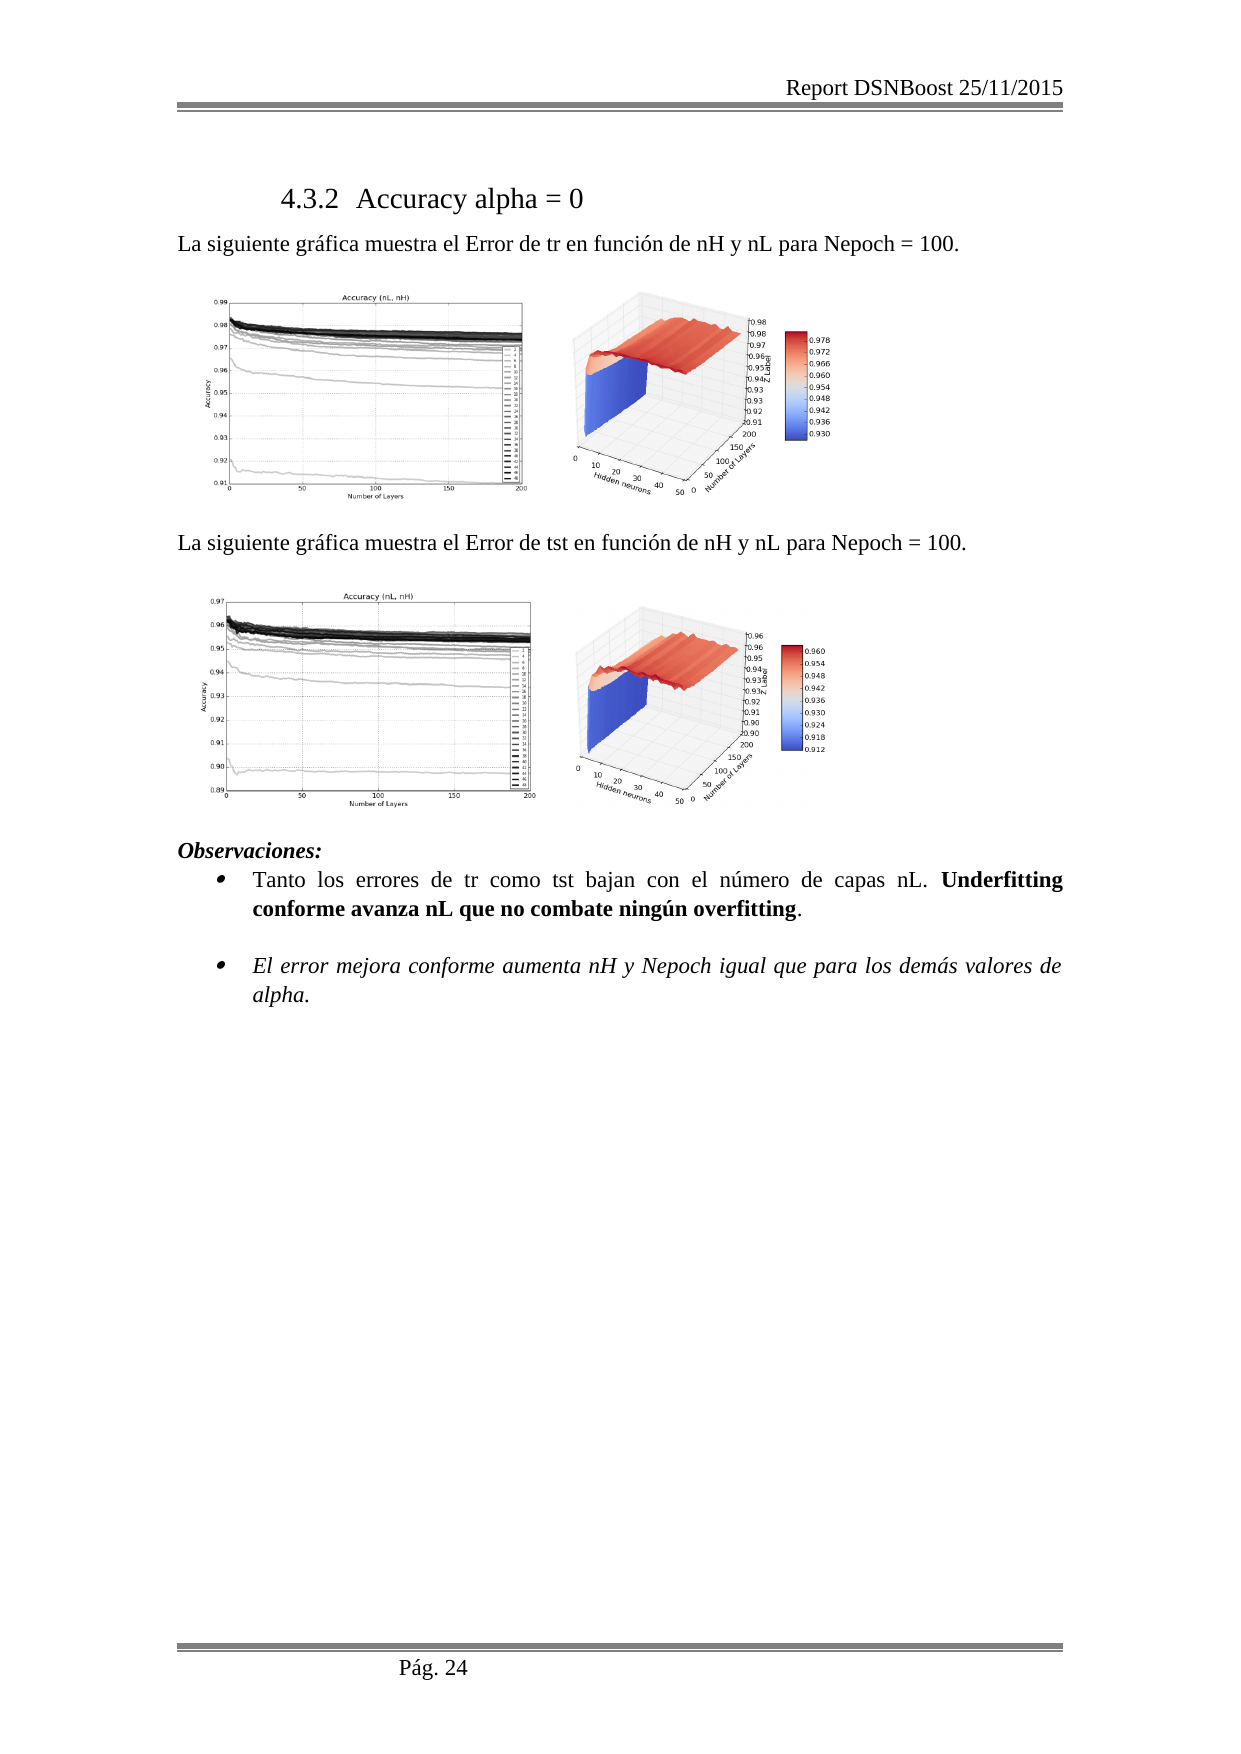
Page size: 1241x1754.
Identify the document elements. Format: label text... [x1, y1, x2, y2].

text Observaciones: [177, 837, 1063, 863]
list El error mejora conforme aumenta nH y Nepoch igual que para los demás valores de alpha. [215, 952, 1063, 1008]
text La siguiente gráfica muestra el Error de tst en función de nH y nL para Nepoch = 100. [177, 529, 1063, 555]
picture [182, 280, 559, 506]
subtitle Accuracy alpha = 0 [281, 181, 1063, 214]
text La siguiente gráfica muestra el Error de tr en función de nH y nL para Nepoch = 100. [177, 230, 1063, 257]
picture [177, 578, 838, 814]
list Tanto los errores de tr como tst bajan con el número de capas nL. Underfitting conforme avanza nL que no combate ningún overfitting. [215, 866, 1063, 921]
picture [564, 285, 836, 506]
